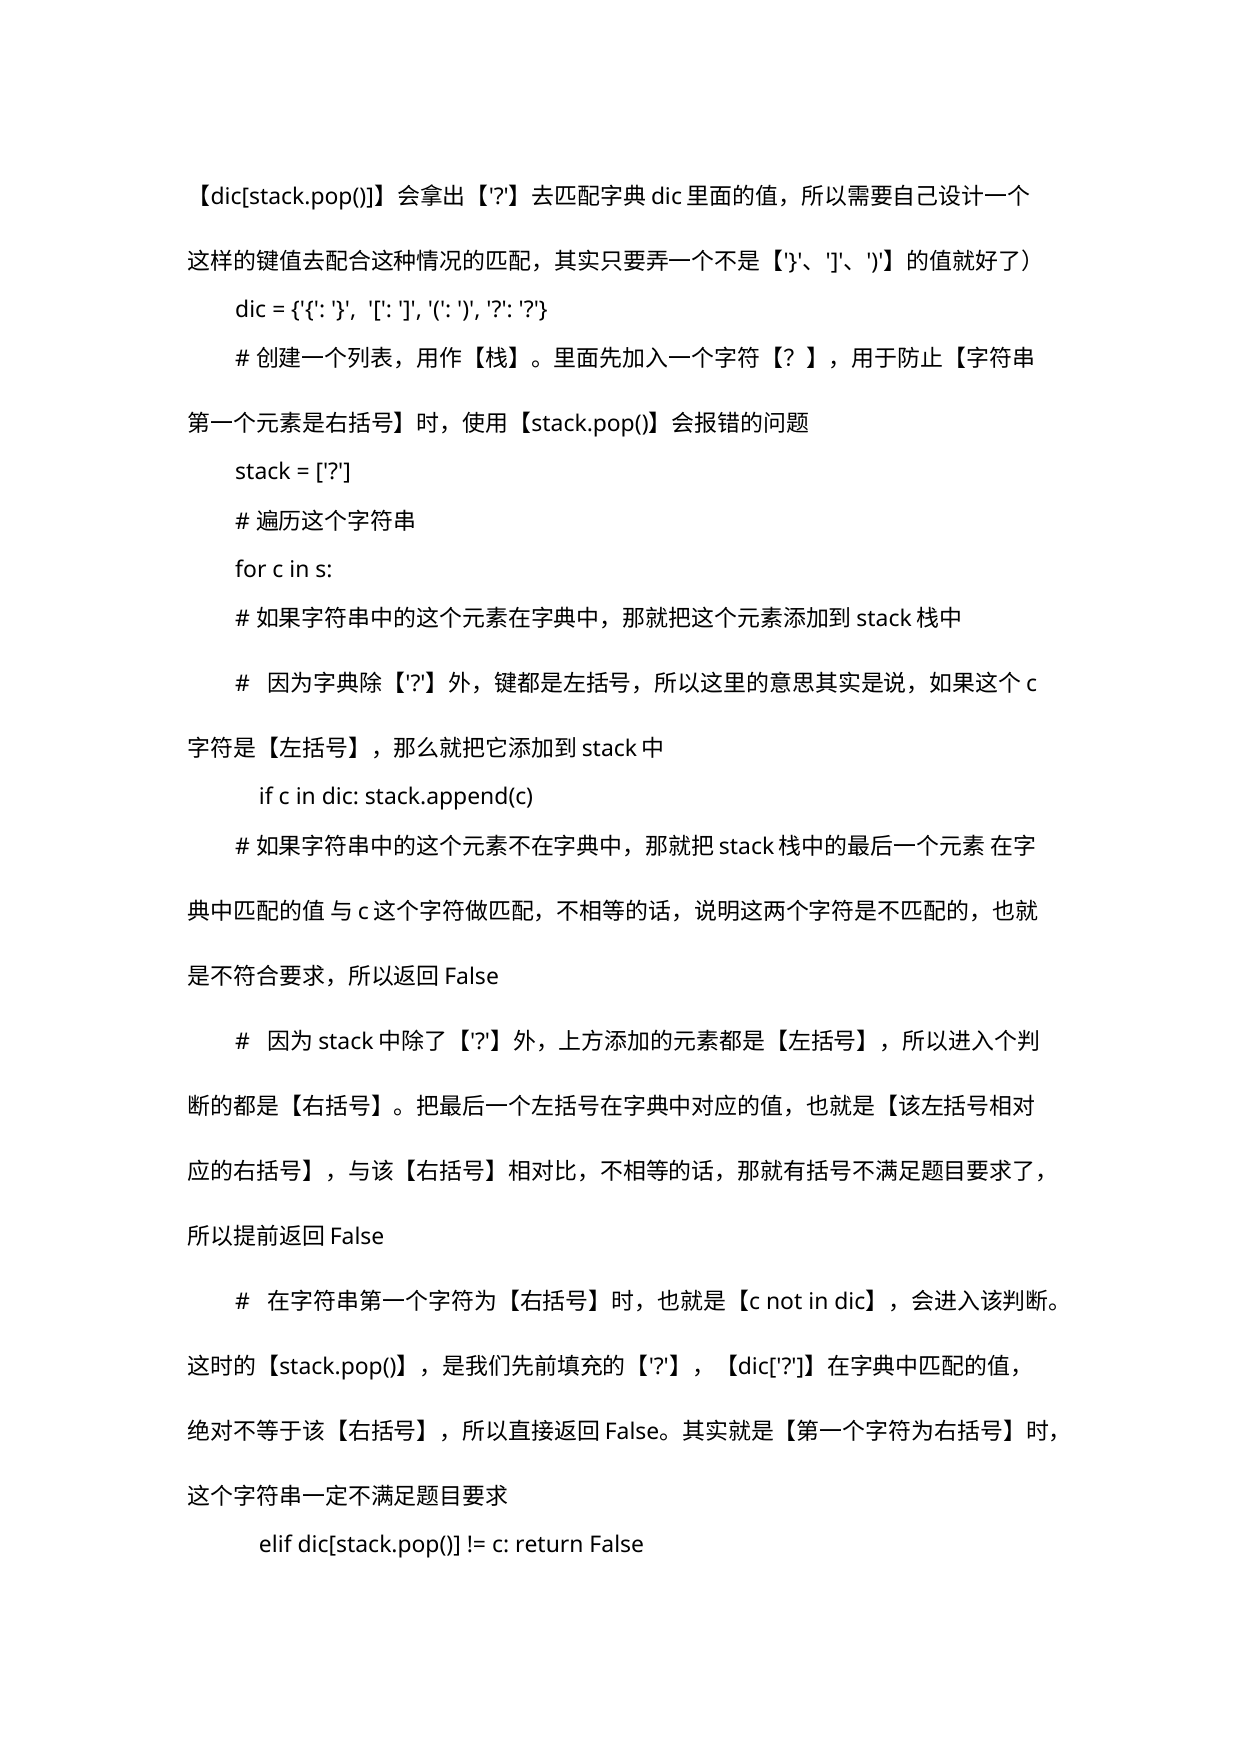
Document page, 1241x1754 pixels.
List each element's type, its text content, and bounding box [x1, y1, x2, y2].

text # 如果字符串中的这个元素在字典中，那就把这个元素添加到stack栈中 [187, 584, 1053, 649]
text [187, 162, 1053, 292]
text dic = {'{': '}', '[': ']', '(': ')', '?': '?'} [187, 292, 1053, 324]
text # 创建一个列表，用作【栈】。里面先加入一个字符【？】，用于防止【字符串第一个元素是右括号】时，使用【stack.pop()】会报错的问题 [187, 324, 1053, 454]
text # 在字符串第一个字符为【右括号】时，也就是【c not in dic】，会进入该判断。这时的【stack.pop()】，是我们先前填充的【'?'】，【dic['?']】在字典中匹配的值，绝对不等于该【右括号】，所以直接返回False。其实就是【第一个字符为右括号】时，这个字符串一定不满足题目要求 [187, 1267, 1053, 1527]
text elif dic[stack.pop()] != c: return False [187, 1527, 1053, 1559]
text # 如果字符串中的这个元素不在字典中，那就把stack栈中的最后一个元素 在字典中匹配的值 与c这个字符做匹配，不相等的话，说明这两个字符是不匹配的，也就是不符合要求，所以返回False [187, 812, 1053, 1007]
text # 因为字典除【'?'】外，键都是左括号，所以这里的意思其实是说，如果这个c字符是【左括号】，那么就把它添加到stack中 [187, 649, 1053, 779]
text for c in s: [187, 552, 1053, 584]
text # 因为stack中除了【'?'】外，上方添加的元素都是【左括号】，所以进入个判断的都是【右括号】。把最后一个左括号在字典中对应的值，也就是【该左括号相对应的右括号】，与该【右括号】相对比，不相等的话，那就有括号不满足题目要求了，所以提前返回False [187, 1007, 1053, 1267]
text if c in dic: stack.append(c) [187, 779, 1053, 812]
text # 遍历这个字符串 [187, 487, 1053, 552]
text stack = ['?'] [187, 454, 1053, 487]
